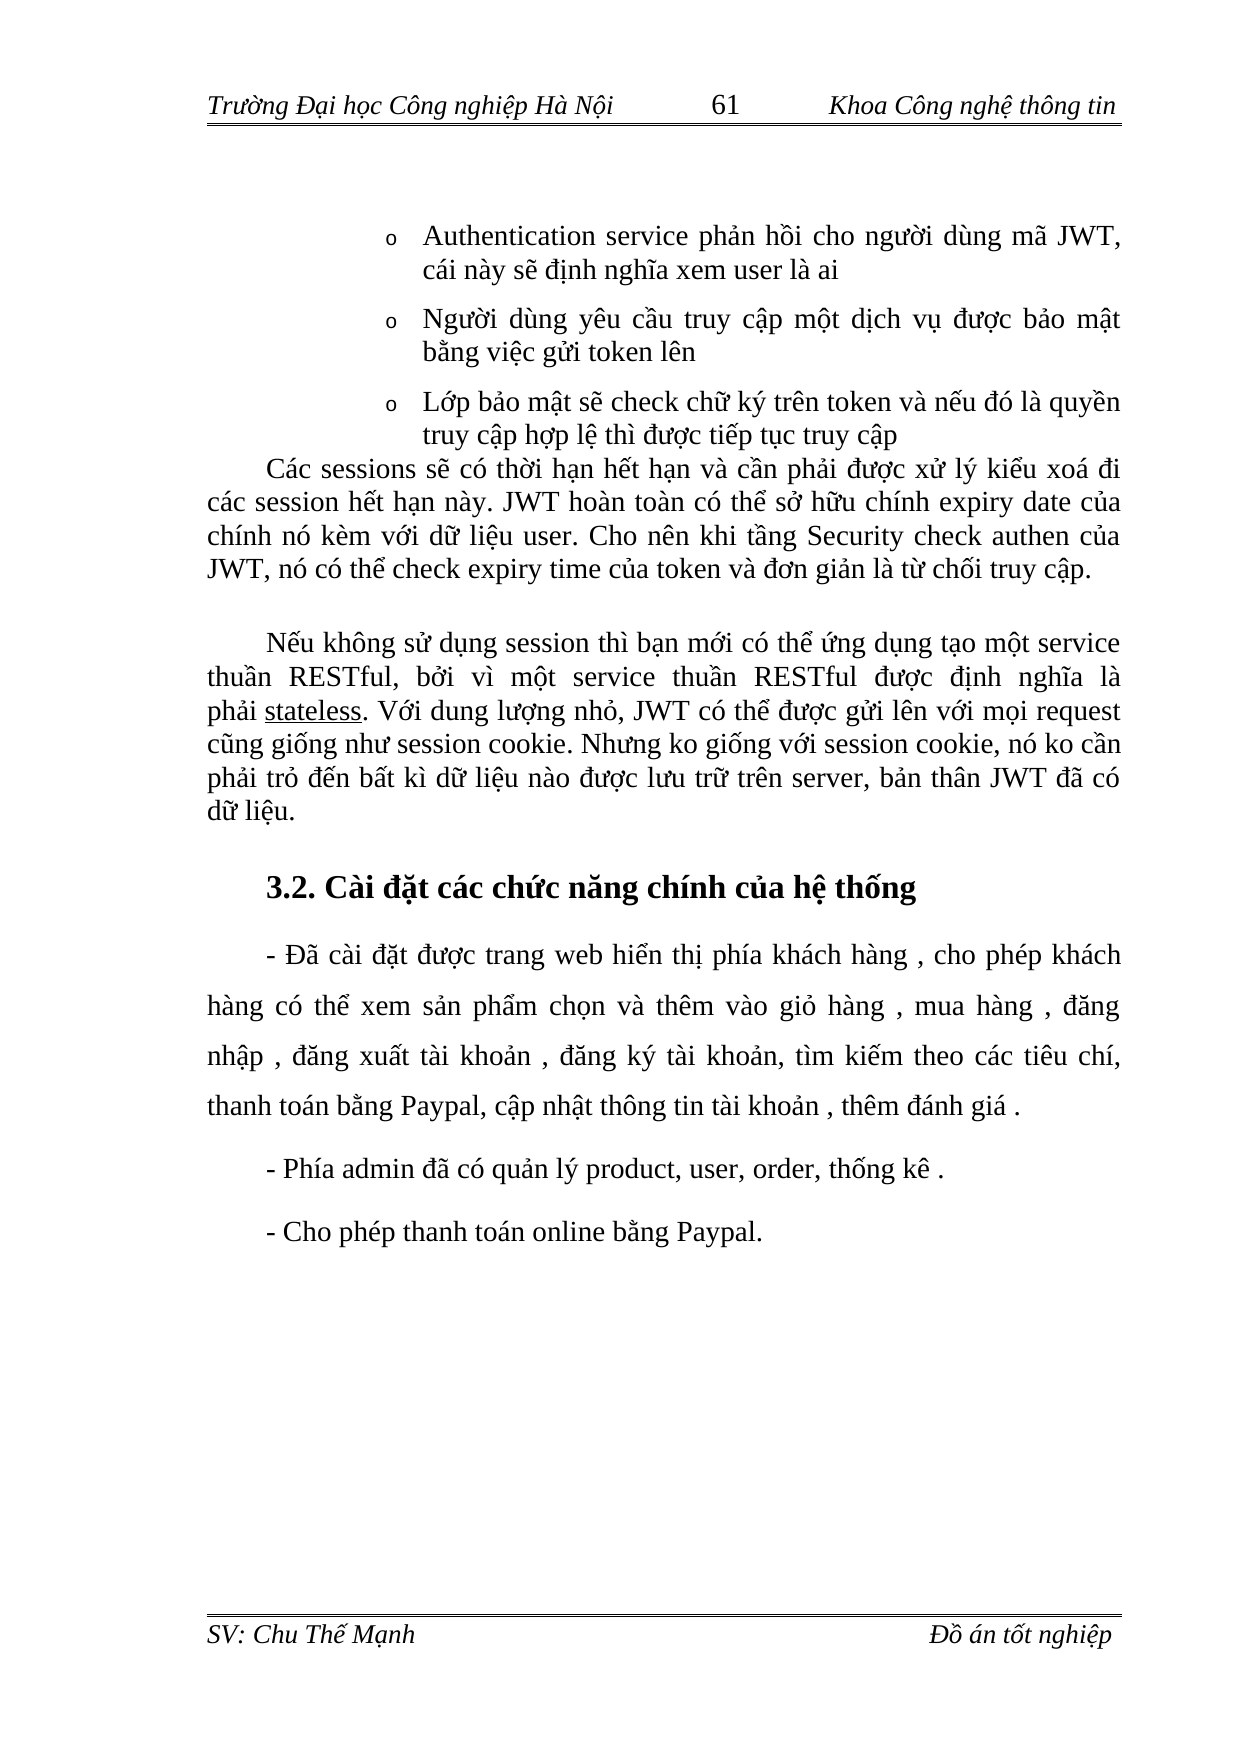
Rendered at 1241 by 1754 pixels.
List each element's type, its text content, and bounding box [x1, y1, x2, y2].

text Nếu không sử dụng session thì bạn mới có thể ứng dụng tạo một service thuần RESTful, bởi vì một service thuần RESTful được định nghĩa là phải stateless. Với dung lượng nhỏ, JWT có thể được gửi lên với mọi request cũng giống như session cookie. Nhưng ko giống với session cookie, nó ko cần phải trỏ đến bất kì dữ liệu nào được lưu trữ trên server, bản thân JWT đã có dữ liệu. [207, 626, 1122, 827]
text - Phía admin đã có quản lý product, user, order, thống kê . [207, 1151, 1122, 1185]
text - Cho phép thanh toán online bằng Paypal. [207, 1214, 1122, 1247]
text Các sessions sẽ có thời hạn hết hạn và cần phải được xử lý kiểu xoá đi các session hết hạn này. JWT hoàn toàn có thể sở hữu chính expiry date của chính nó kèm với dữ liệu user. Cho nên khi tầng Security check authen của JWT, nó có thể check expiry time của token và đơn giản là từ chối truy cập. [207, 451, 1122, 585]
list Người dùng yêu cầu truy cập một dịch vụ được bảo mật bằng việc gửi token lên [385, 301, 1122, 368]
list Lớp bảo mật sẽ check chữ ký trên token và nếu đó là quyền truy cập hợp lệ thì được tiếp tục truy cập [385, 384, 1122, 451]
subtitle 3.2. Cài đặt các chức năng chính của hệ thống [207, 867, 1122, 906]
text - Đã cài đặt được trang web hiển thị phía khách hàng , cho phép khách hàng có thể xem sản phẩm chọn và thêm vào giỏ hàng , mua hàng , đăng nhập , đăng xuất tài khoản , đăng ký tài khoản, tìm kiếm theo các tiêu chí, thanh toán bằng Paypal, cập nhật thông tin tài khoản , thêm đánh giá . [207, 937, 1122, 1122]
list Authentication service phản hồi cho người dùng mã JWT, cái này sẽ định nghĩa xem user là ai [385, 218, 1122, 285]
